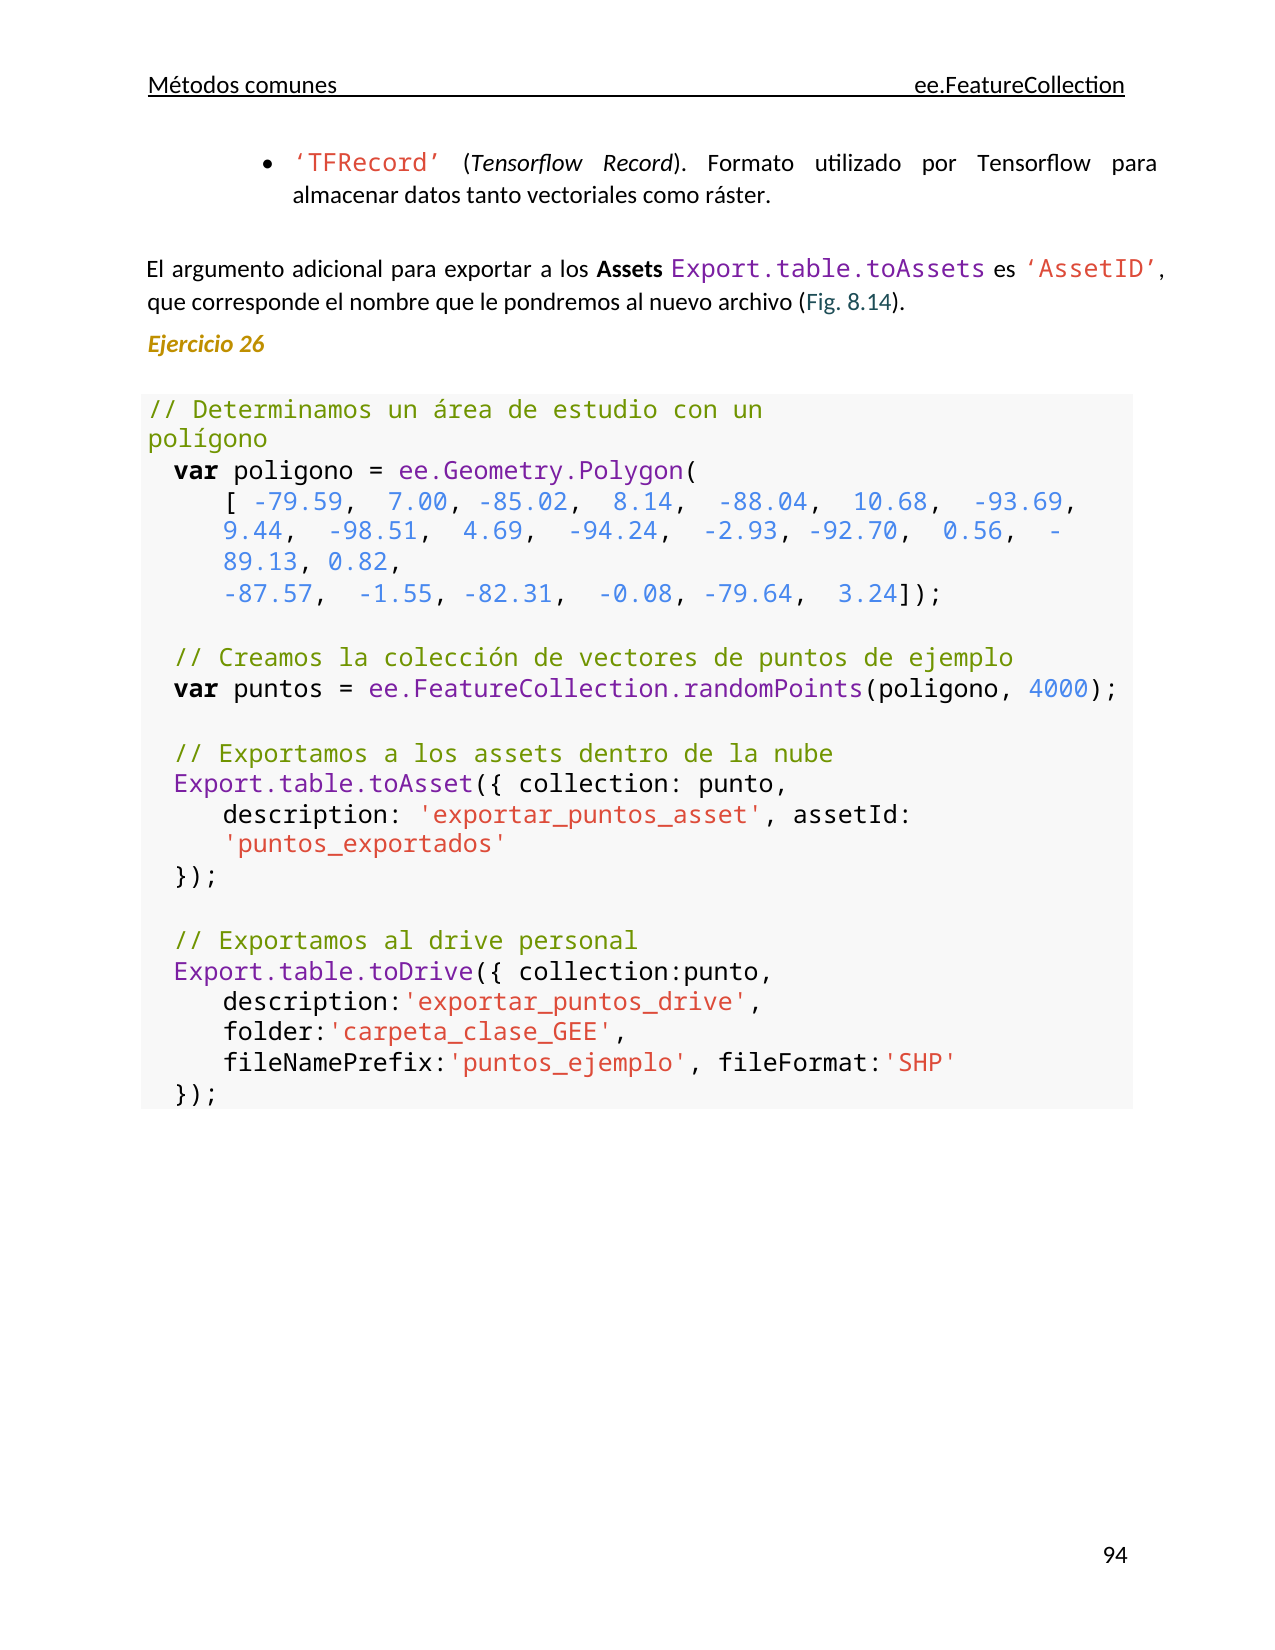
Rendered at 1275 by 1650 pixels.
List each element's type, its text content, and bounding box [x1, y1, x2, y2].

list ‘TFRecord’ (Tensorflow Record). Formato utilizado por Tensorflow para almacenar datos tanto vectoriales como ráster. [261, 145, 1157, 210]
text Ejercicio 26 [148, 328, 1181, 359]
text El argumento adicional para exportar a los Assets Export.table.toAssets es ‘AssetID’, que corresponde el nombre que le pondremos al nuevo archivo (Fig. 8.14). [146, 251, 1165, 316]
table_header // Determinamos un área de estudio con un polígono var poligono = ee.Geometry.Polygon( [ -79.59, 7.00, -85.02, 8.14, -88.04, 10.68, -93.69, 9.44, -98.51, 4.69, -94.24, -2.93, -92.70, 0.56, -89.13, 0.82, -87.57, -1.55, -82.31, -0.08, -79.64, 3.24]); // Creamos la colección de vectores de puntos de ejemplo var puntos = ee.FeatureCollection.randomPoints(poligono, 4000); // Exportamos a los assets dentro de la nube Export.table.toAsset({ collection: punto, description: 'exportar_puntos_asset', assetId: 'puntos_exportados' }); // Exportamos al drive personal Export.table.toDrive({ collection:punto, description:'exportar_puntos_drive', folder:'carpeta_clase_GEE', fileNamePrefix:'puntos_ejemplo', fileFormat:'SHP' }); [141, 394, 1133, 1109]
